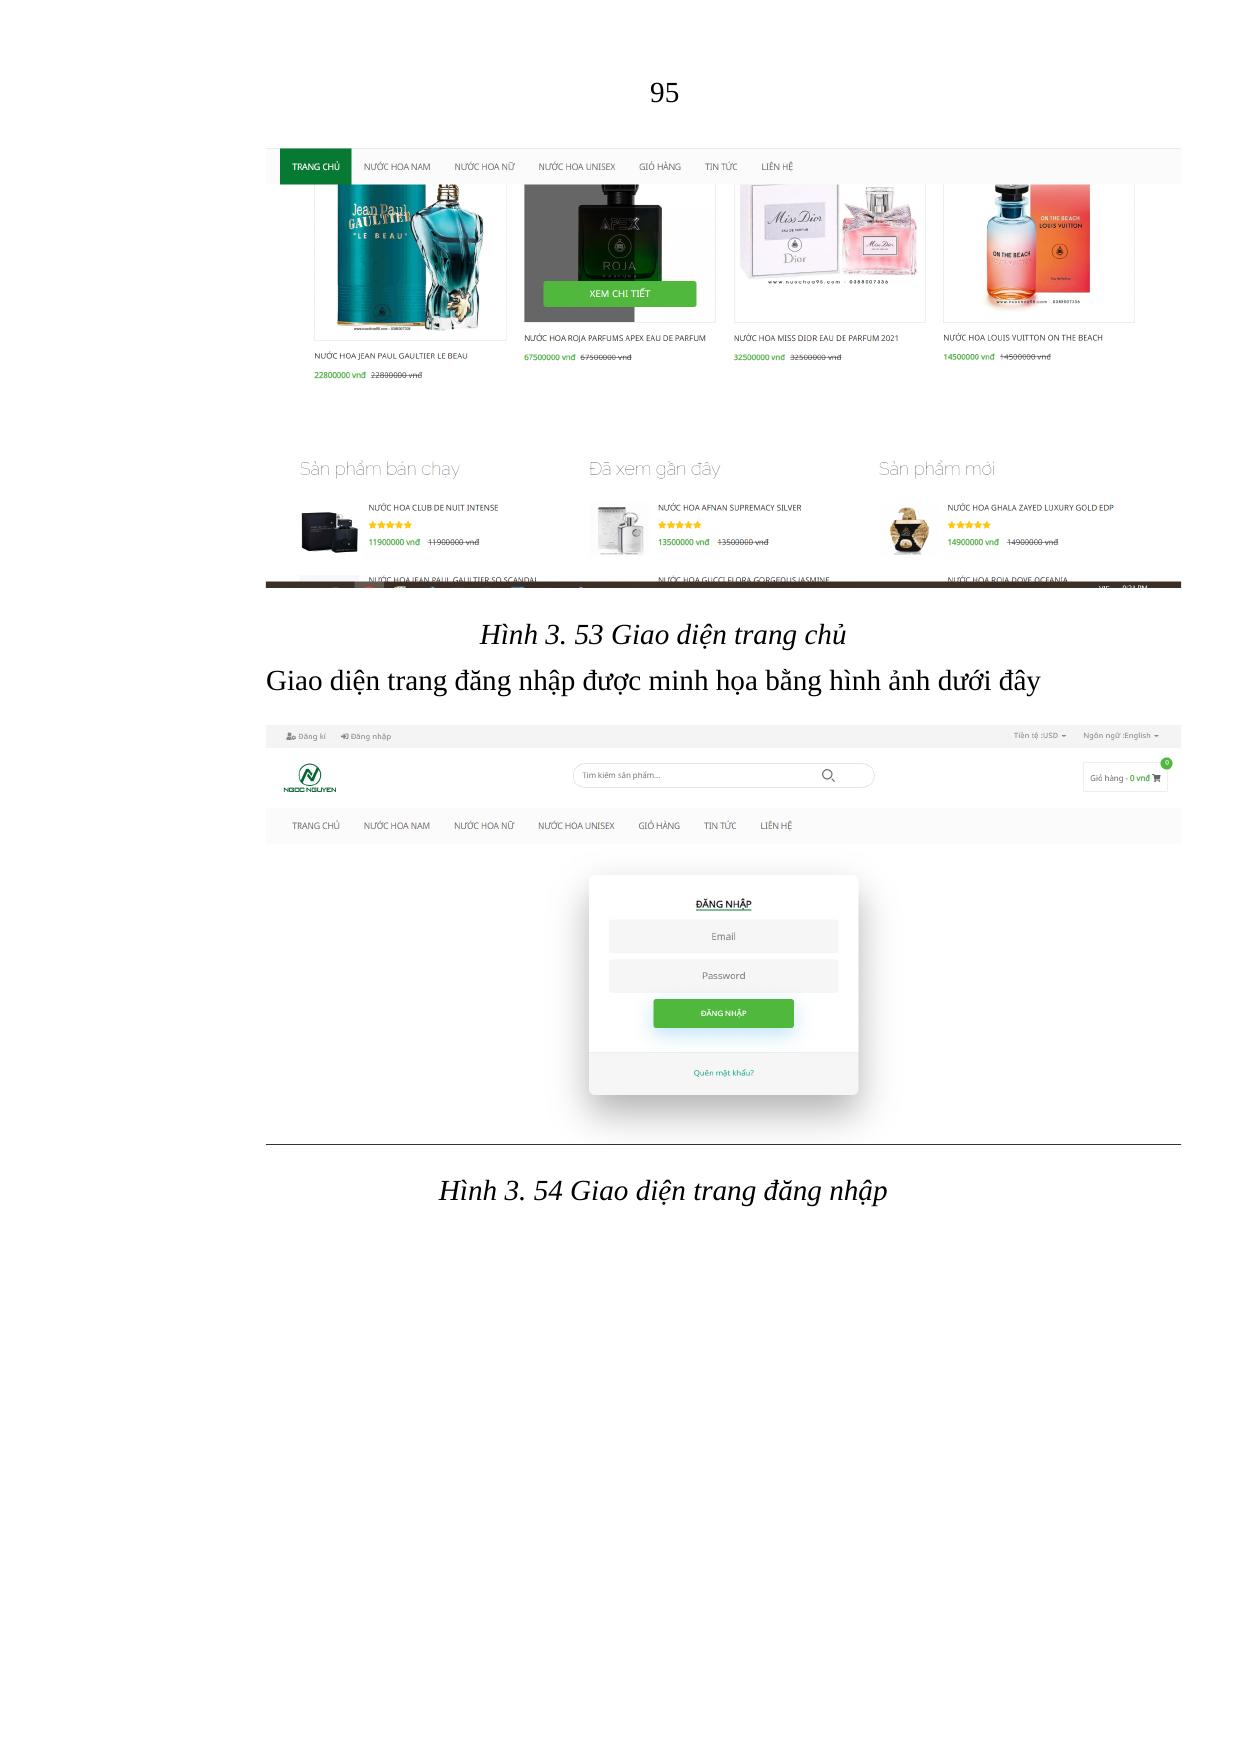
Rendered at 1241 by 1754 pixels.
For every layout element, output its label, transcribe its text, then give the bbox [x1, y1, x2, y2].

picture [265, 147, 1182, 588]
picture [265, 725, 1182, 1145]
text Giao diện trang đăng nhập được minh họa bằng hình ảnh dưới đây [207, 663, 1122, 696]
